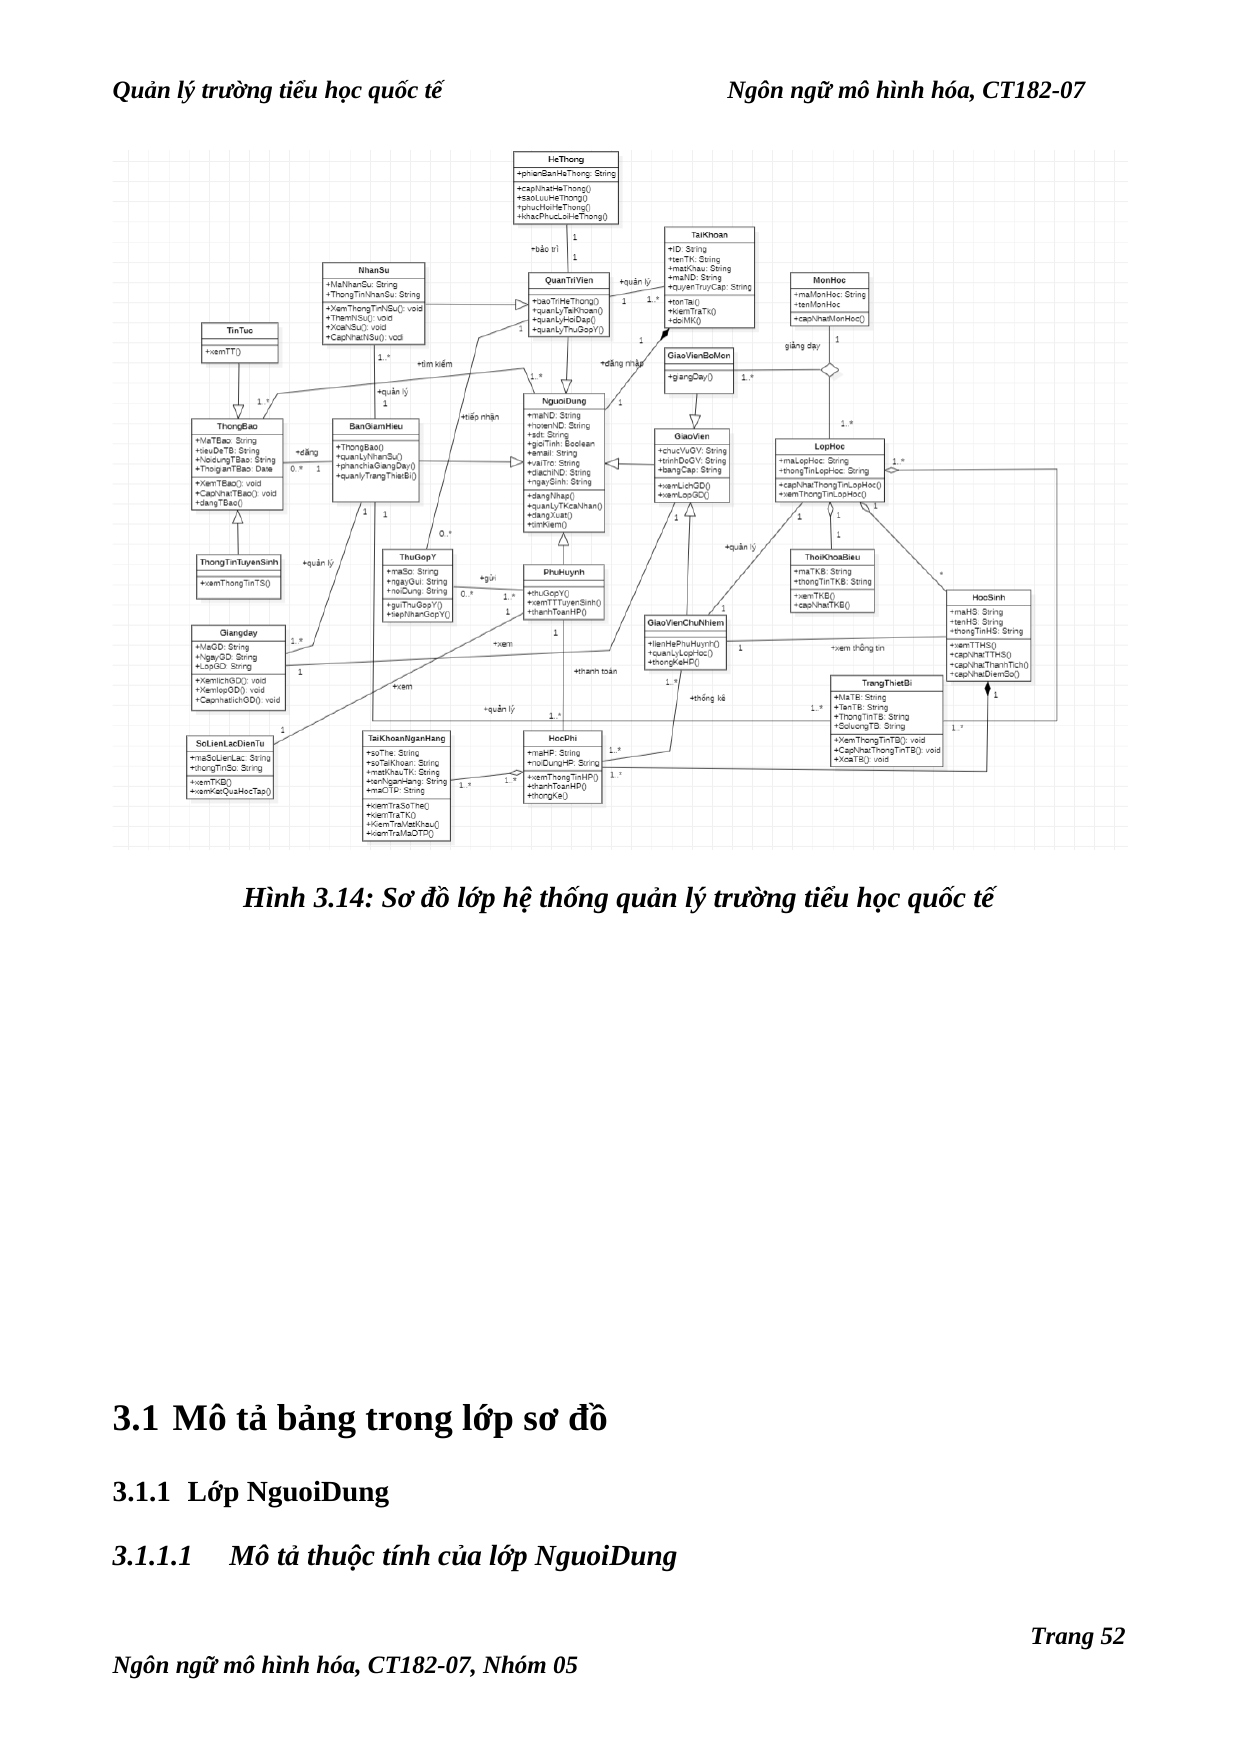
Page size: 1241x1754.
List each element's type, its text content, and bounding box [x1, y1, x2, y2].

picture [112, 150, 1128, 850]
subtitle Mô tả thuộc tính của lớp NguoiDung [112, 1538, 1128, 1572]
subtitle Mô tả bảng trong lớp sơ đồ [112, 1396, 1128, 1439]
subtitle Lớp NguoiDung [112, 1474, 1128, 1508]
